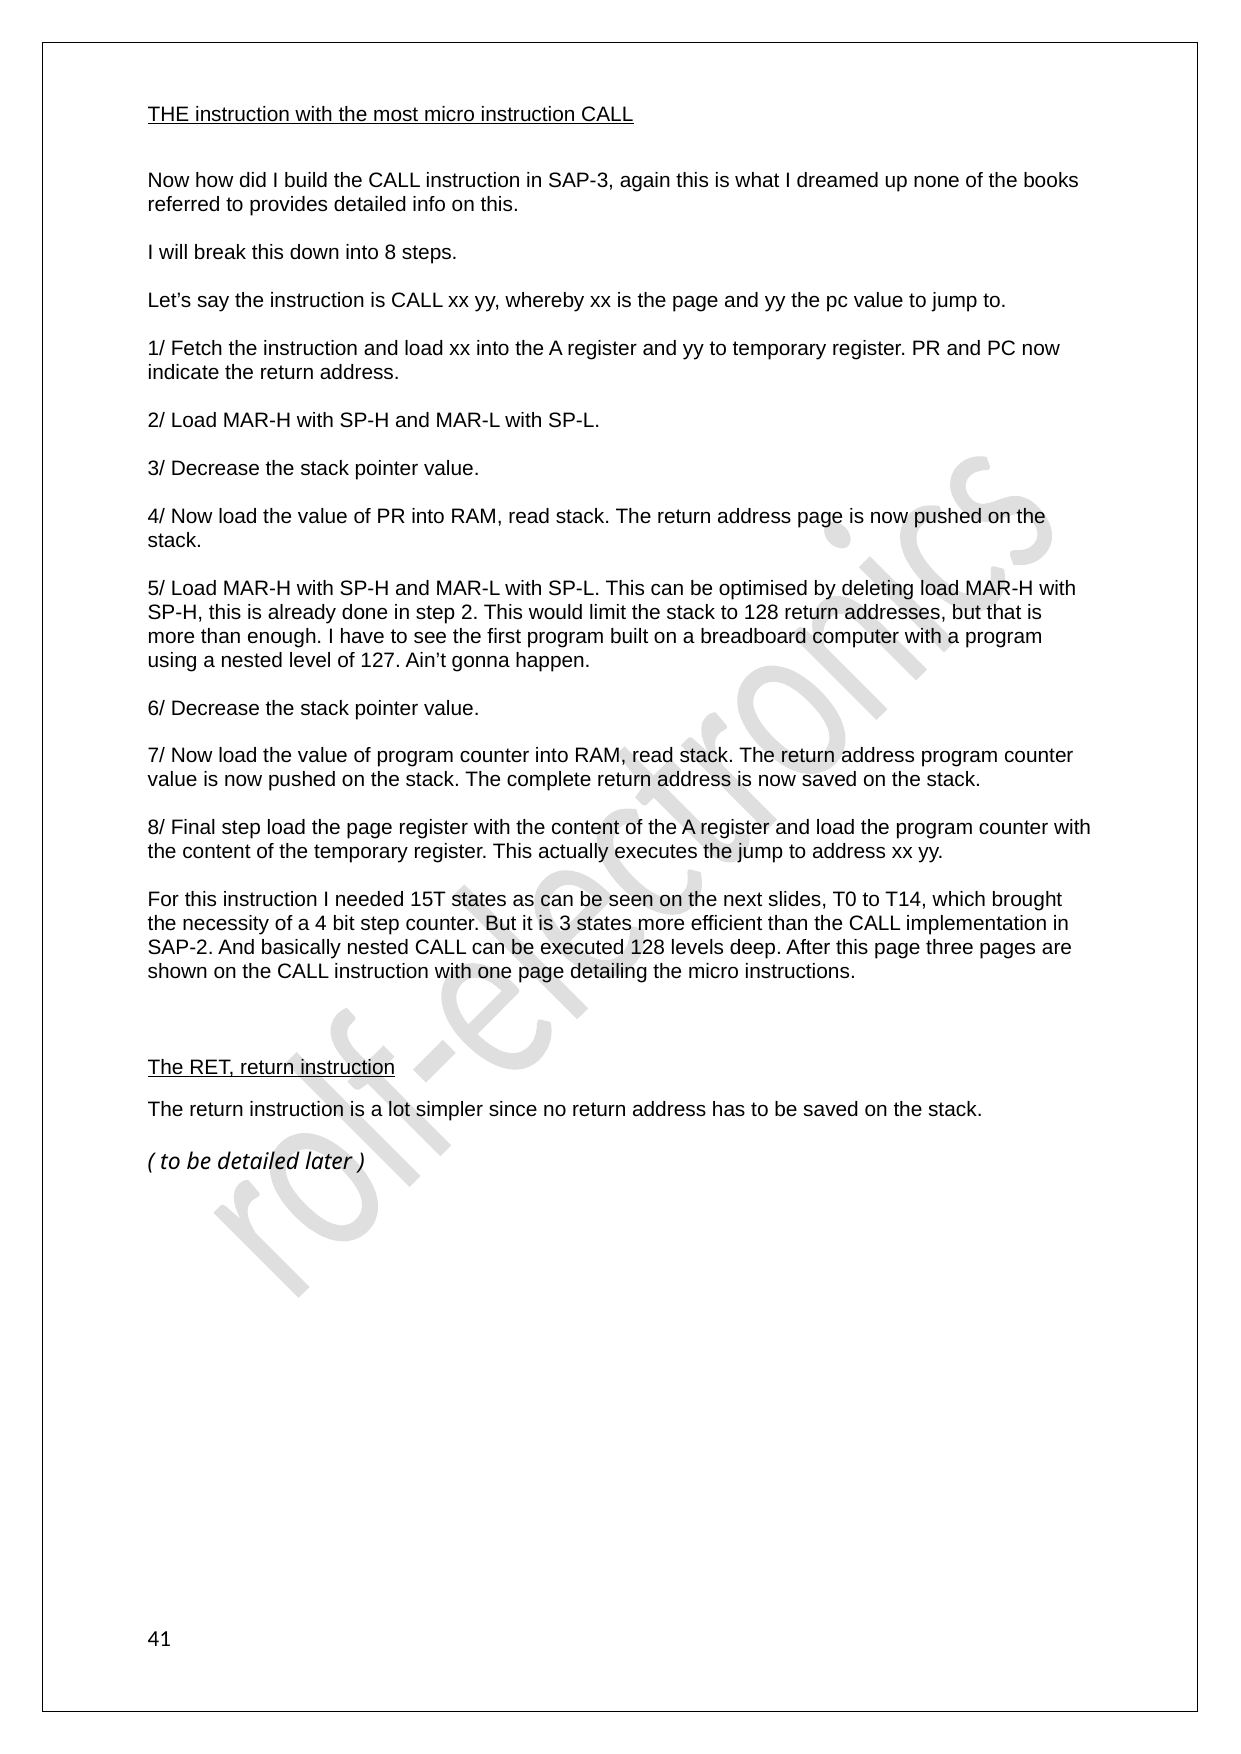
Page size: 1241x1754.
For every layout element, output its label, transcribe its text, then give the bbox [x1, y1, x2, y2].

text 6/ Decrease the stack pointer value. [147, 695, 1093, 719]
text I will break this down into 8 steps. [147, 240, 1093, 264]
text 3/ Decrease the stack pointer value. [147, 456, 1093, 480]
text 5/ Load MAR-H with SP-H and MAR-L with SP-L. This can be optimised by deleting load MAR-H with SP-H, this is already done in step 2. This would limit the stack to 128 return addresses, but that is more than enough. I have to see the first program built on a breadboard computer with a program using a nested level of 127. Ain’t gonna happen. [147, 576, 1093, 671]
text THE instruction with the most micro instruction CALL [147, 102, 1093, 126]
text Let’s say the instruction is CALL xx yy, whereby xx is the page and yy the pc value to jump to. [147, 288, 1093, 312]
text The return instruction is a lot simpler since no return address has to be saved on the stack. [147, 1097, 1093, 1121]
text The RET, return instruction [147, 1055, 1093, 1079]
text ( to be detailed later ) [147, 1145, 1093, 1176]
text 8/ Final step load the page register with the content of the A register and load the program counter with the content of the temporary register. This actually executes the jump to address xx yy. [147, 815, 1093, 863]
text 7/ Now load the value of program counter into RAM, read stack. The return address program counter value is now pushed on the stack. The complete return address is now saved on the stack. [147, 743, 1093, 791]
text Now how did I build the CALL instruction in SAP-3, again this is what I dreamed up none of the books referred to provides detailed info on this. [147, 168, 1093, 216]
text 4/ Now load the value of PR into RAM, read stack. The return address page is now pushed on the stack. [147, 504, 1093, 552]
text 2/ Load MAR-H with SP-H and MAR-L with SP-L. [147, 408, 1093, 432]
text 1/ Fetch the instruction and load xx into the A register and yy to temporary register. PR and PC now indicate the return address. [147, 336, 1093, 384]
text For this instruction I needed 15T states as can be seen on the next slides, T0 to T14, which brought the necessity of a 4 bit step counter. But it is 3 states more efficient than the CALL implementation in SAP-2. And basically nested CALL can be executed 128 levels deep. After this page three pages are shown on the CALL instruction with one page detailing the micro instructions. [147, 887, 1093, 983]
